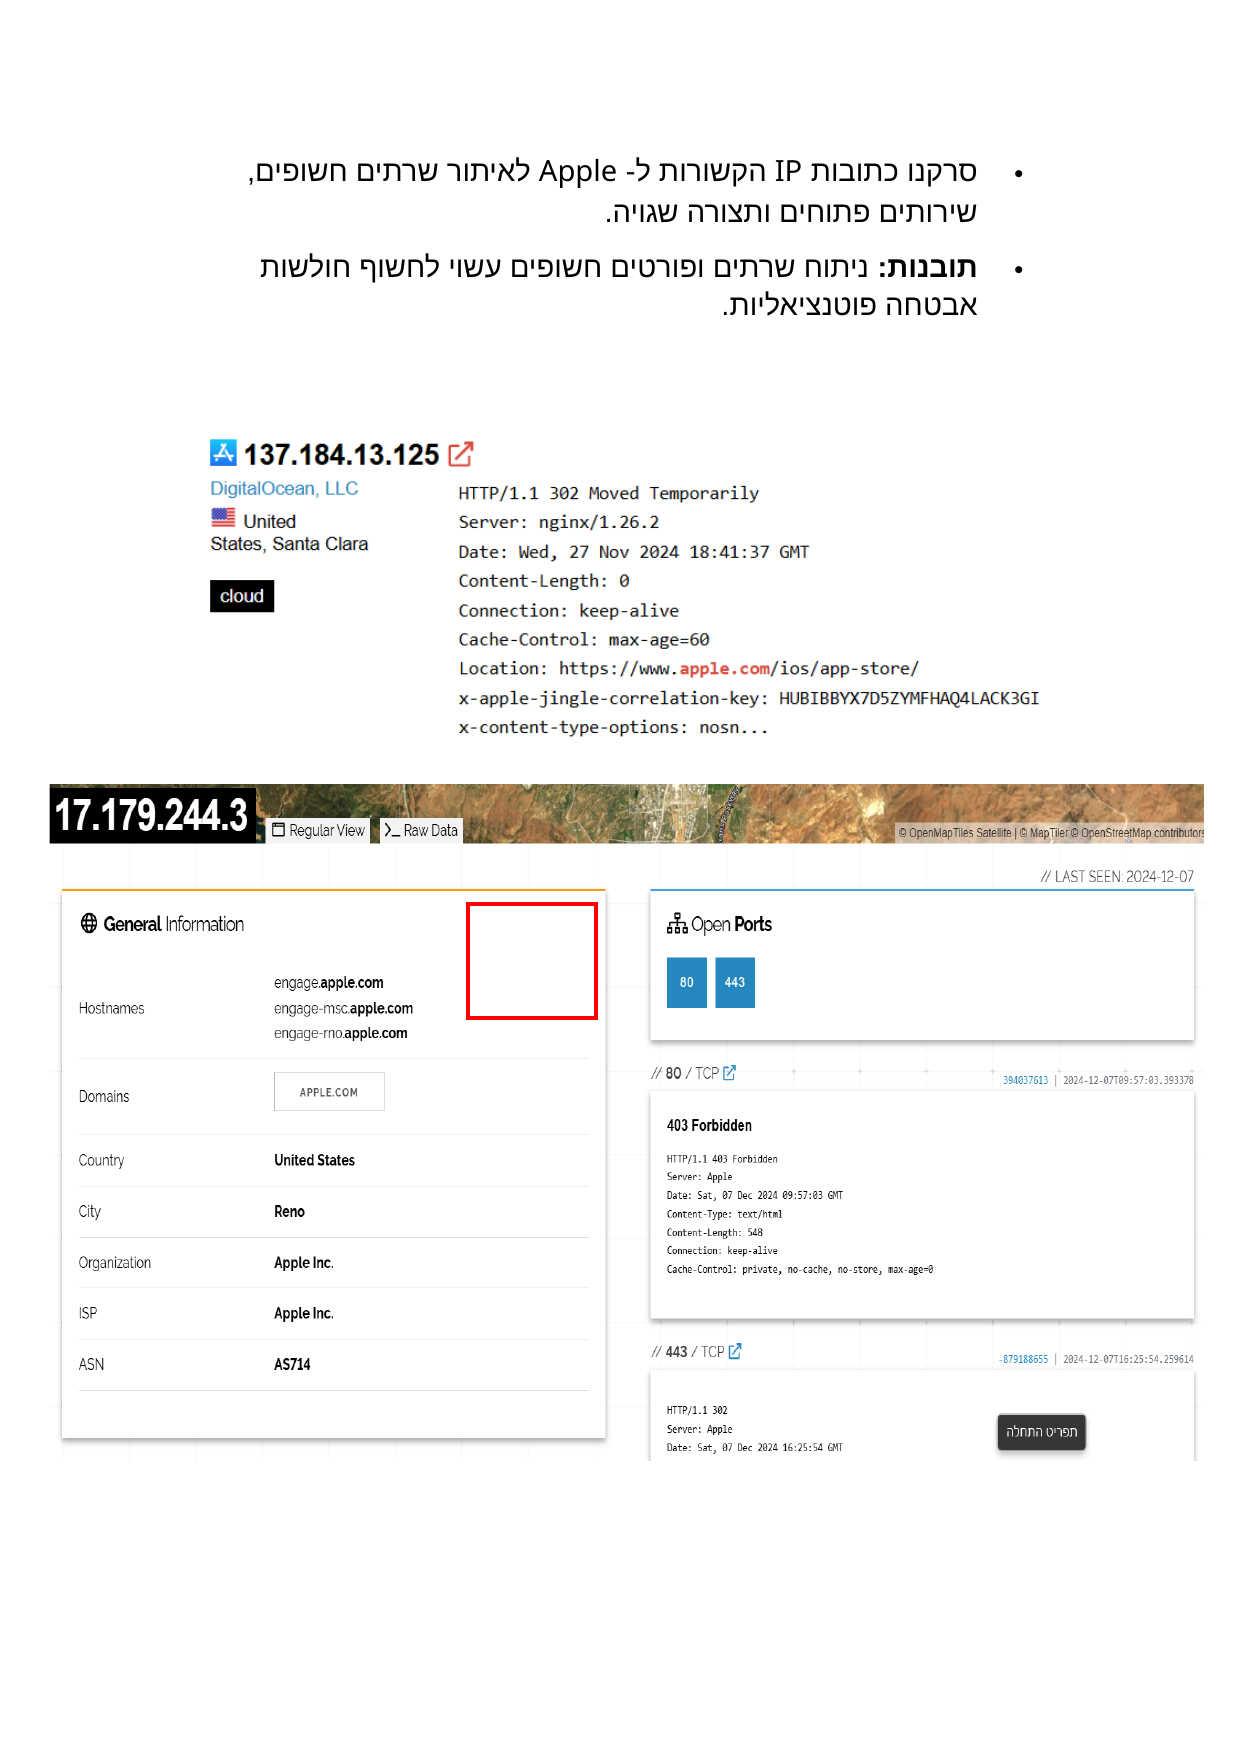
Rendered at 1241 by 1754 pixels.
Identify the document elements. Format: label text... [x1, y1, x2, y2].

picture [49, 784, 1204, 1461]
list תובנות: ניתוח שרתים ופורטים חשופים עשוי לחשוף חולשות אבטחה פוטנציאליות. [187, 250, 1015, 322]
picture [187, 406, 1053, 763]
list סרקנו כתובות IP הקשורות ל- Apple לאיתור שרתים חשופים, שירותים פתוחים ותצורה שגויה. [187, 150, 1015, 228]
